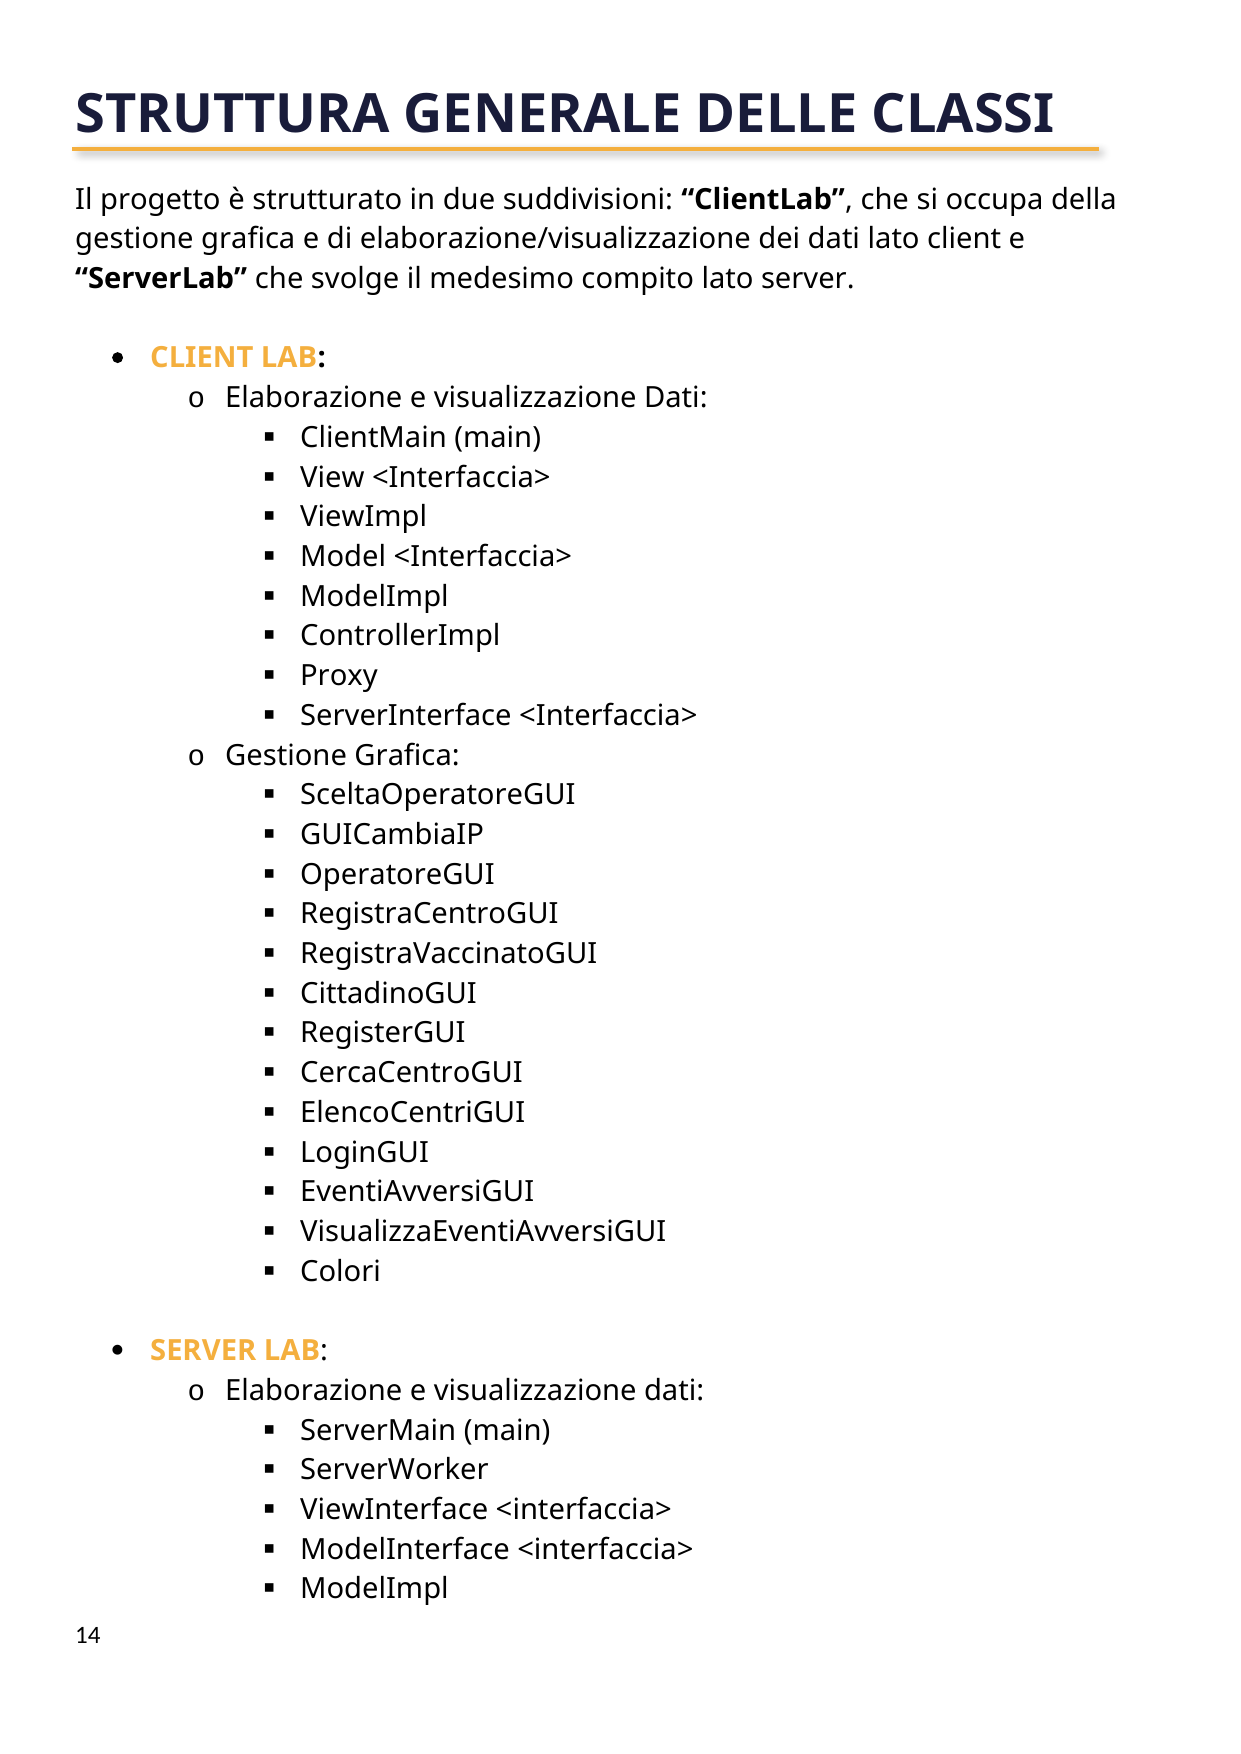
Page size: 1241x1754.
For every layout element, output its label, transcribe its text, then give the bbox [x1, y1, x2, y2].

list ModelImpl [262, 1568, 1165, 1607]
list ServerMain (main) [262, 1409, 1165, 1448]
list RegistraCentroGUI [262, 893, 1165, 932]
list OperatoreGUI [262, 853, 1165, 893]
list ViewImpl [262, 496, 1165, 535]
list RegisterGUI [262, 1012, 1165, 1051]
list View <Interfaccia> [262, 456, 1165, 496]
text Il progetto è strutturato in due suddivisioni: “ClientLab”, che si occupa della gestione grafica e di elaborazione/visualizzazione dei dati lato client e “ServerLab” che svolge il medesimo compito lato server. [75, 178, 1165, 297]
list ElencoCentriGUI [262, 1091, 1165, 1131]
list EventiAvversiGUI [262, 1171, 1165, 1210]
list VisualizzaEventiAvversiGUI [262, 1210, 1165, 1250]
text STRUTTURA GENERALE DELLE CLASSI [75, 75, 1165, 149]
list SceltaOperatoreGUI [262, 774, 1165, 813]
list SERVER LAB: [112, 1329, 1165, 1369]
list Model <Interfaccia> [262, 535, 1165, 575]
list Proxy [262, 654, 1165, 694]
list LoginGUI [262, 1131, 1165, 1171]
list ModelInterface <interfaccia> [262, 1528, 1165, 1568]
list ModelImpl [262, 575, 1165, 615]
list ServerWorker [262, 1448, 1165, 1488]
list Colori [262, 1250, 1165, 1289]
list CLIENT LAB: [112, 337, 1165, 376]
list GUICambiaIP [262, 813, 1165, 853]
list Gestione Grafica: [187, 734, 1165, 774]
list ControllerImpl [262, 615, 1165, 654]
list ViewInterface <interfaccia> [262, 1488, 1165, 1528]
list ServerInterface <Interfaccia> [262, 694, 1165, 734]
list Elaborazione e visualizzazione Dati: [187, 376, 1165, 416]
list Elaborazione e visualizzazione dati: [187, 1369, 1165, 1409]
list ClientMain (main) [262, 416, 1165, 456]
list CittadinoGUI [262, 972, 1165, 1012]
list RegistraVaccinatoGUI [262, 932, 1165, 972]
list CercaCentroGUI [262, 1051, 1165, 1091]
